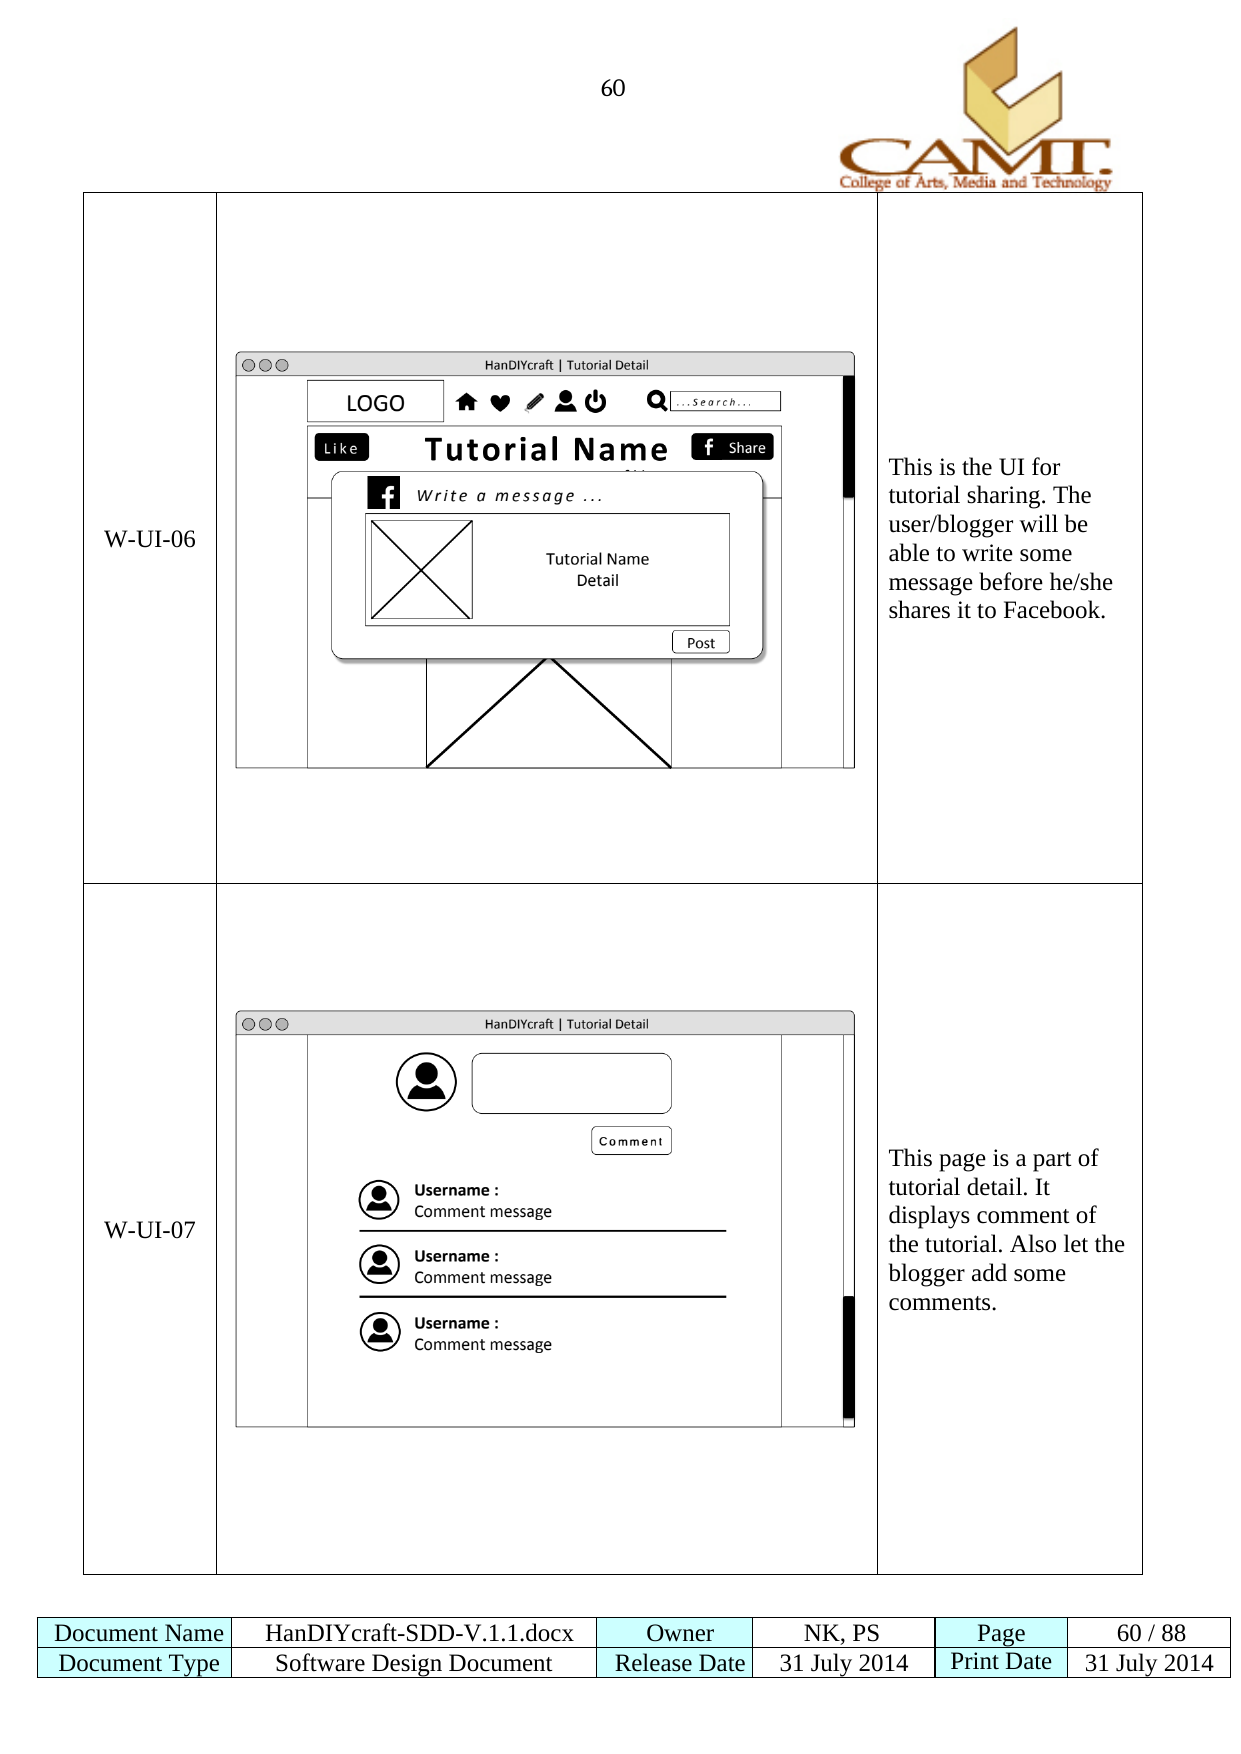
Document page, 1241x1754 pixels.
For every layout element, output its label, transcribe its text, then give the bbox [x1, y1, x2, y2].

table_cell [217, 884, 877, 1574]
table_cell W-UI-07 [84, 884, 216, 1574]
table_cell This is the UI for tutorial sharing. The user/blogger will be able to write some message before he/she shares it to Facebook. [878, 193, 1142, 883]
picture [755, 18, 1221, 207]
table_cell This page is a part of tutorial detail. It displays comment of the tutorial. Also let the blogger add some comments. [878, 884, 1142, 1574]
table_cell W-UI-06 [84, 193, 216, 883]
table_cell [217, 193, 877, 883]
